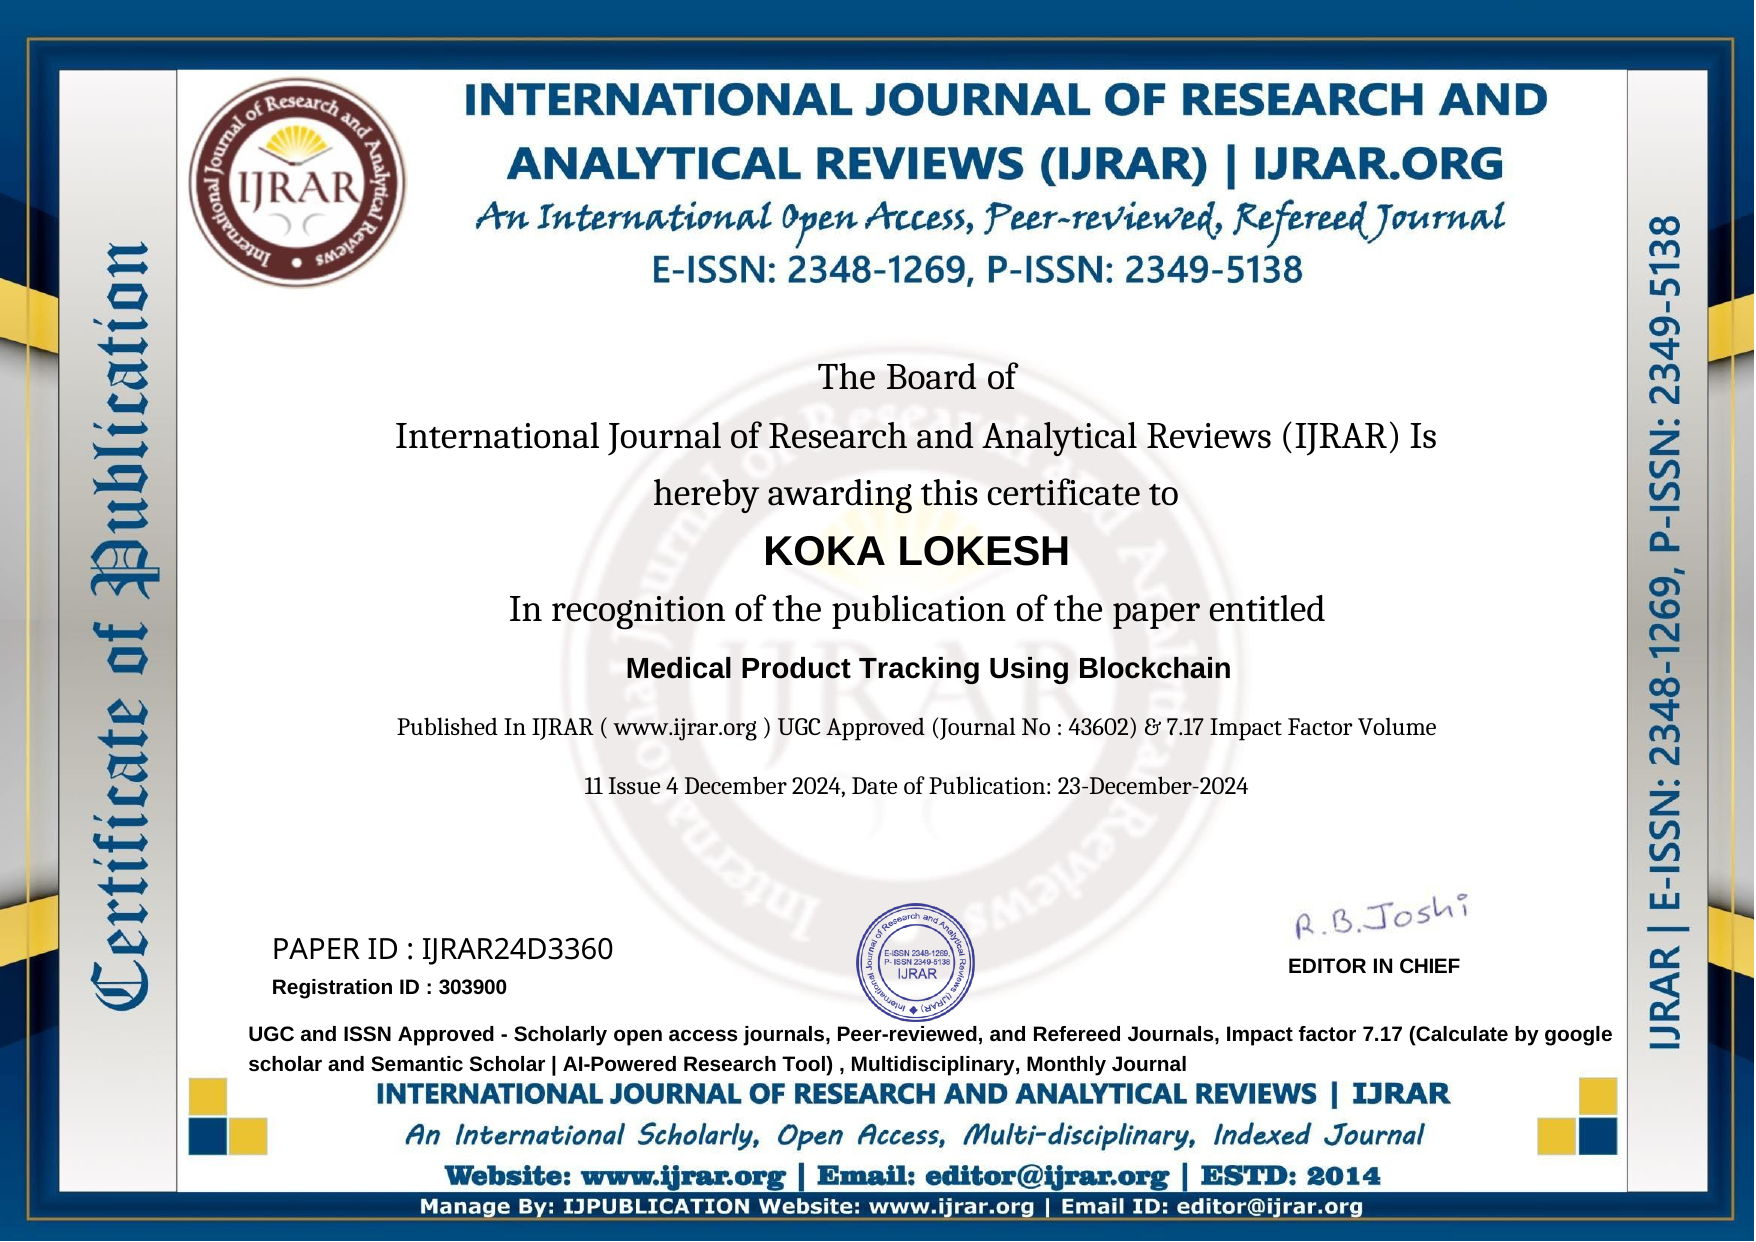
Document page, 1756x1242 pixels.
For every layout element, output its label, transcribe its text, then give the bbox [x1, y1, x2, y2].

text EDITOR IN CHIEF [1288, 954, 1622, 978]
subtitle Medical Product Tracking Using Blockchain [236, 651, 1621, 684]
text The Board of [389, 356, 1444, 399]
text UGC and ISSN Approved - Scholarly open access journals, Peer-reviewed, and Refereed Journals, Impact factor 7.17 (Calculate by google scholar and Semantic Scholar | AI-Powered Research Tool) , Multidisciplinary, Monthly Journal [248, 1021, 1622, 1075]
subtitle PAPER ID : IJRAR24D3360 [272, 928, 636, 968]
text Registration ID : 303900 [272, 974, 636, 998]
subtitle KOKA LOKESH [389, 529, 1444, 574]
text In recognition of the publication of the paper entitled [389, 588, 1444, 631]
picture [0, 0, 1754, 1241]
text Published In IJRAR ( www.ijrar.org ) UGC Approved (Journal No : 43602) & 7.17 Impact Factor Volume 11 Issue 4 December 2024, Date of Publication: 23-December-2024 [389, 713, 1444, 800]
text International Journal of Research and Analytical Reviews (IJRAR) Is hereby awarding this certificate to [387, 414, 1444, 515]
